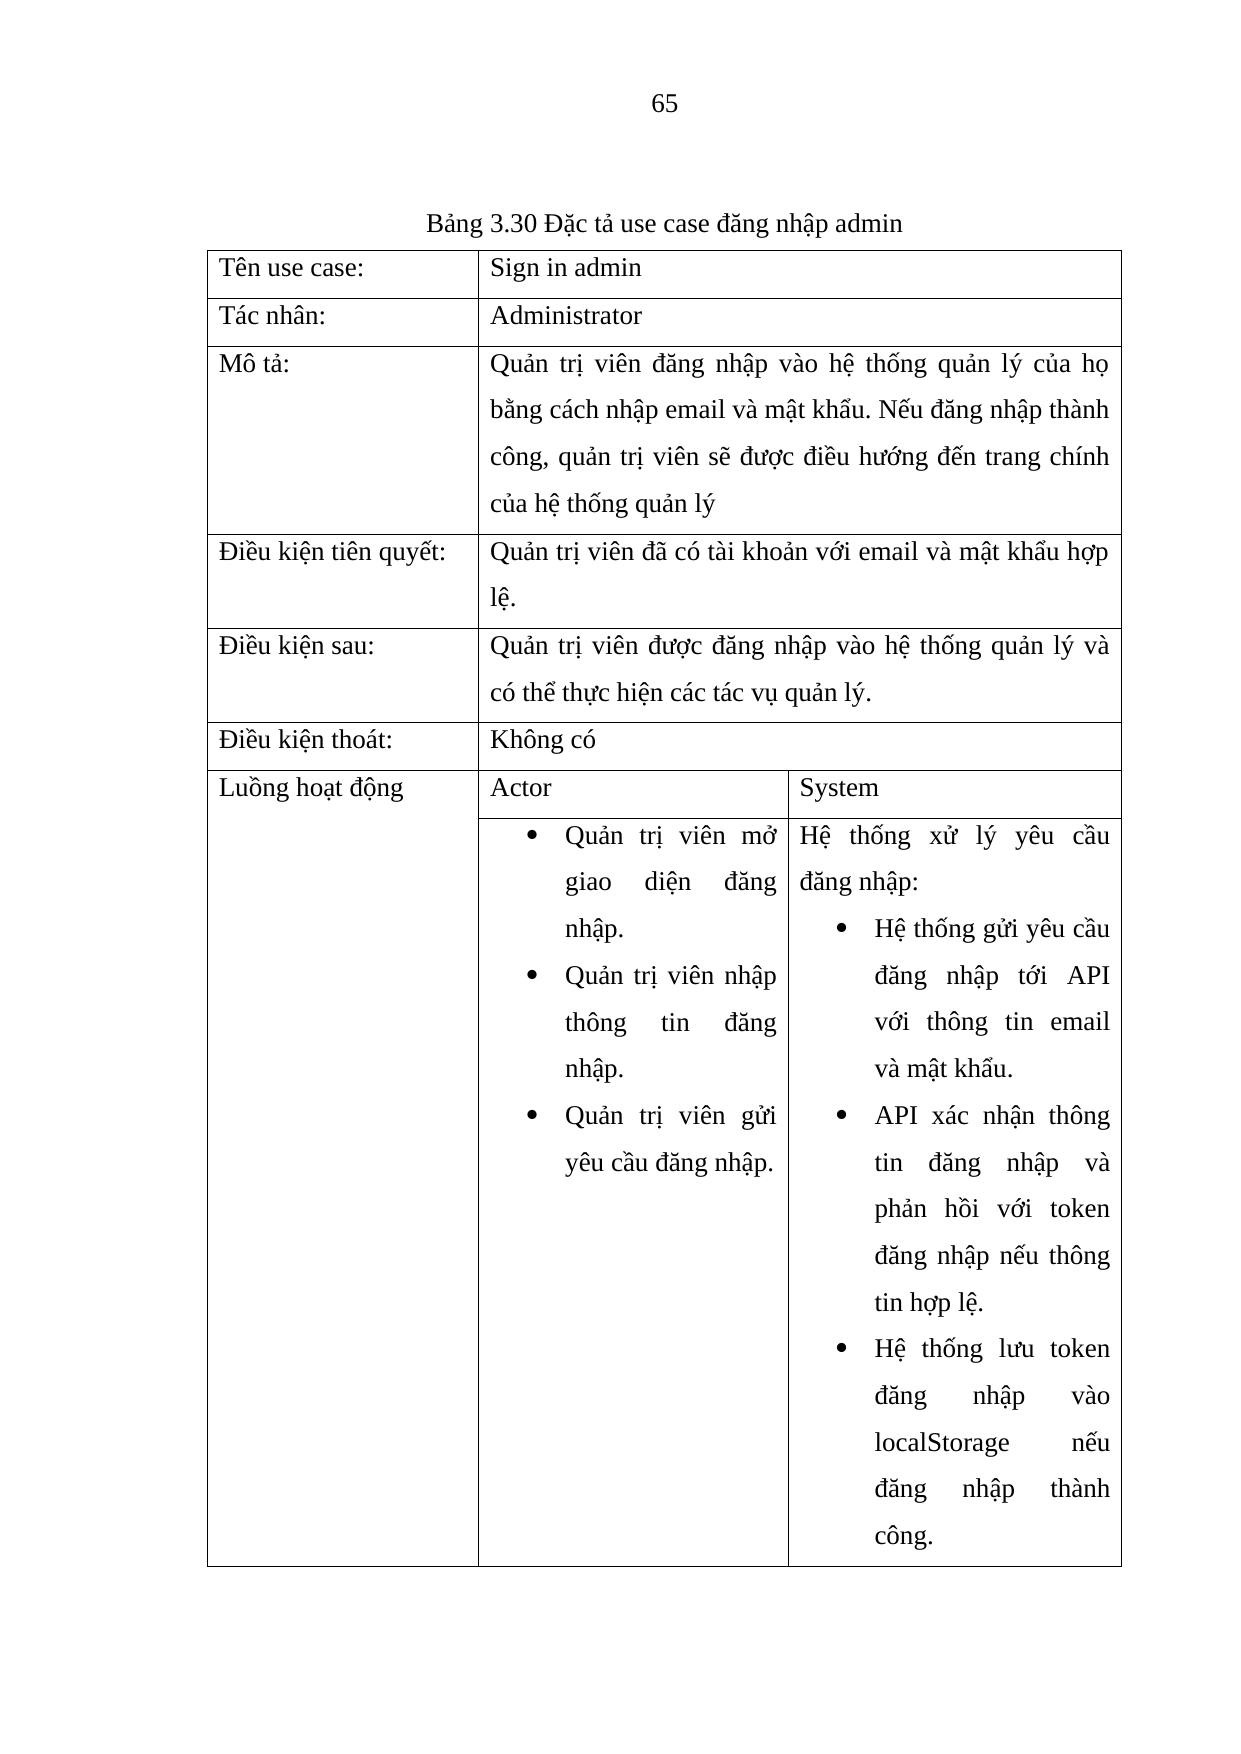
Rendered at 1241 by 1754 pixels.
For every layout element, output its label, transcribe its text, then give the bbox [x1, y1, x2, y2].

table_header Sign in admin [479, 251, 1121, 298]
table_header Tên use case: [208, 251, 478, 298]
table_cell Quản trị viên đăng nhập vào hệ thống quản lý của họ bằng cách nhập email và mật khẩu. Nếu đăng nhập thành công, quản trị viên sẽ được điều hướng đến trang chính của hệ thống quản lý [479, 347, 1121, 533]
table_cell Administrator [479, 299, 1121, 346]
table_cell Quản trị viên đã có tài khoản với email và mật khẩu hợp lệ. [479, 535, 1121, 628]
table_cell Tác nhân: [208, 299, 478, 346]
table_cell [479, 819, 788, 1566]
table_cell Điều kiện sau: [208, 629, 478, 722]
table_cell Mô tả: [208, 347, 478, 533]
table_cell Điều kiện thoát: [208, 723, 478, 770]
table_cell Luồng hoạt động [208, 771, 478, 1566]
text Bảng 3.30 Đặc tả use case đăng nhập admin [207, 207, 1122, 238]
table_cell System [789, 771, 1121, 818]
table_cell Điều kiện tiên quyết: [208, 535, 478, 628]
table_cell Không có [479, 723, 1121, 770]
table_cell Quản trị viên được đăng nhập vào hệ thống quản lý và có thể thực hiện các tác vụ quản lý. [479, 629, 1121, 722]
table_cell Actor [479, 771, 788, 818]
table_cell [789, 819, 1121, 1566]
